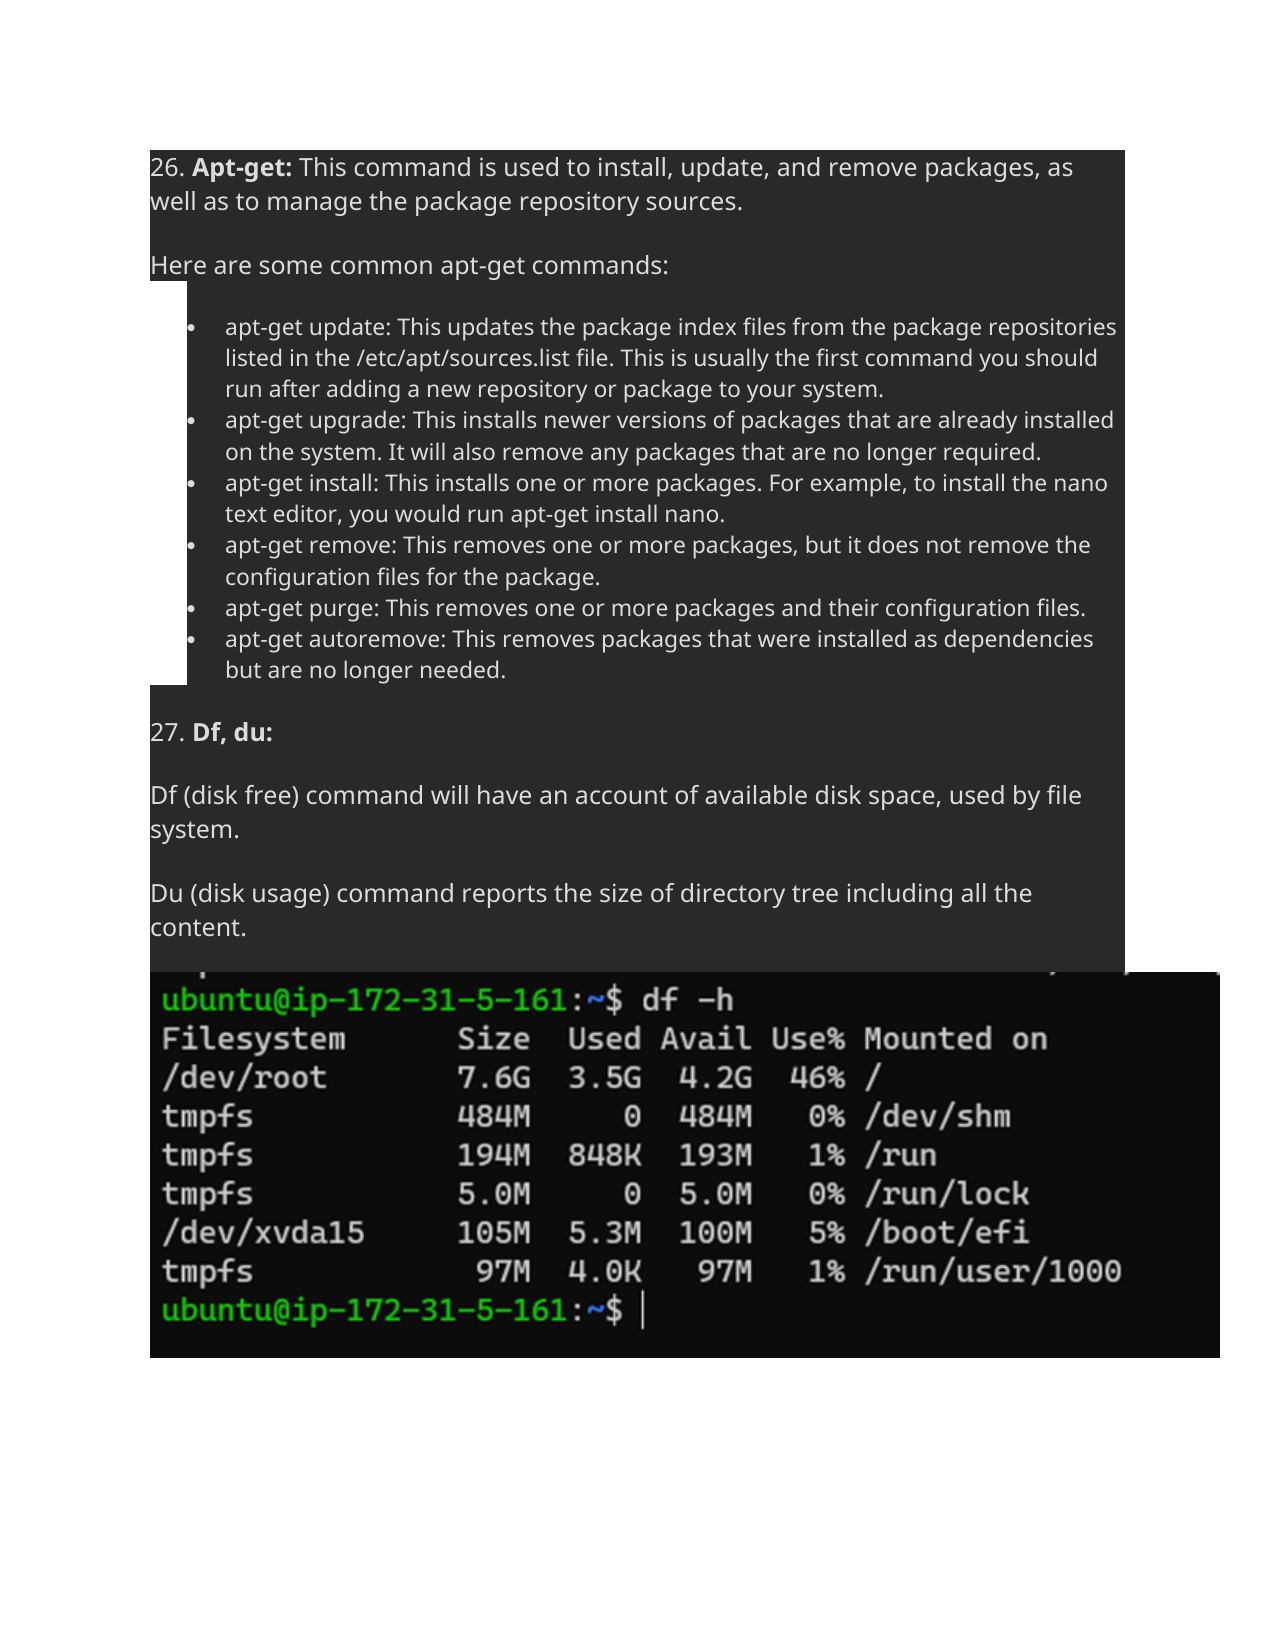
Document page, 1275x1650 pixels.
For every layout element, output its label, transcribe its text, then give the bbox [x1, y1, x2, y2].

text Here are some common apt-get commands: [150, 247, 1125, 281]
list apt-get autoremove: This removes packages that were installed as dependencies but are no longer needed. [187, 623, 1125, 686]
text Df (disk free) command will have an account of available disk space, used by file system. [150, 778, 1125, 846]
list apt-get purge: This removes one or more packages and their configuration files. [187, 592, 1125, 623]
picture [150, 972, 1220, 1358]
list apt-get install: This installs one or more packages. For example, to install the nano text editor, you would run apt-get install nano. [187, 467, 1125, 529]
text 27. Df, du: [150, 715, 1125, 749]
list apt-get update: This updates the package index files from the package repositories listed in the /etc/apt/sources.list file. This is usually the first command you should run after adding a new repository or package to your system. [187, 311, 1125, 404]
text 26. Apt-get: This command is used to install, update, and remove packages, as well as to manage the package repository sources. [150, 150, 1125, 218]
list apt-get upgrade: This installs newer versions of packages that are already installed on the system. It will also remove any packages that are no longer required. [187, 404, 1125, 467]
text Du (disk usage) command reports the size of directory tree including all the content. [150, 875, 1125, 943]
list apt-get remove: This removes one or more packages, but it does not remove the configuration files for the package. [187, 529, 1125, 592]
